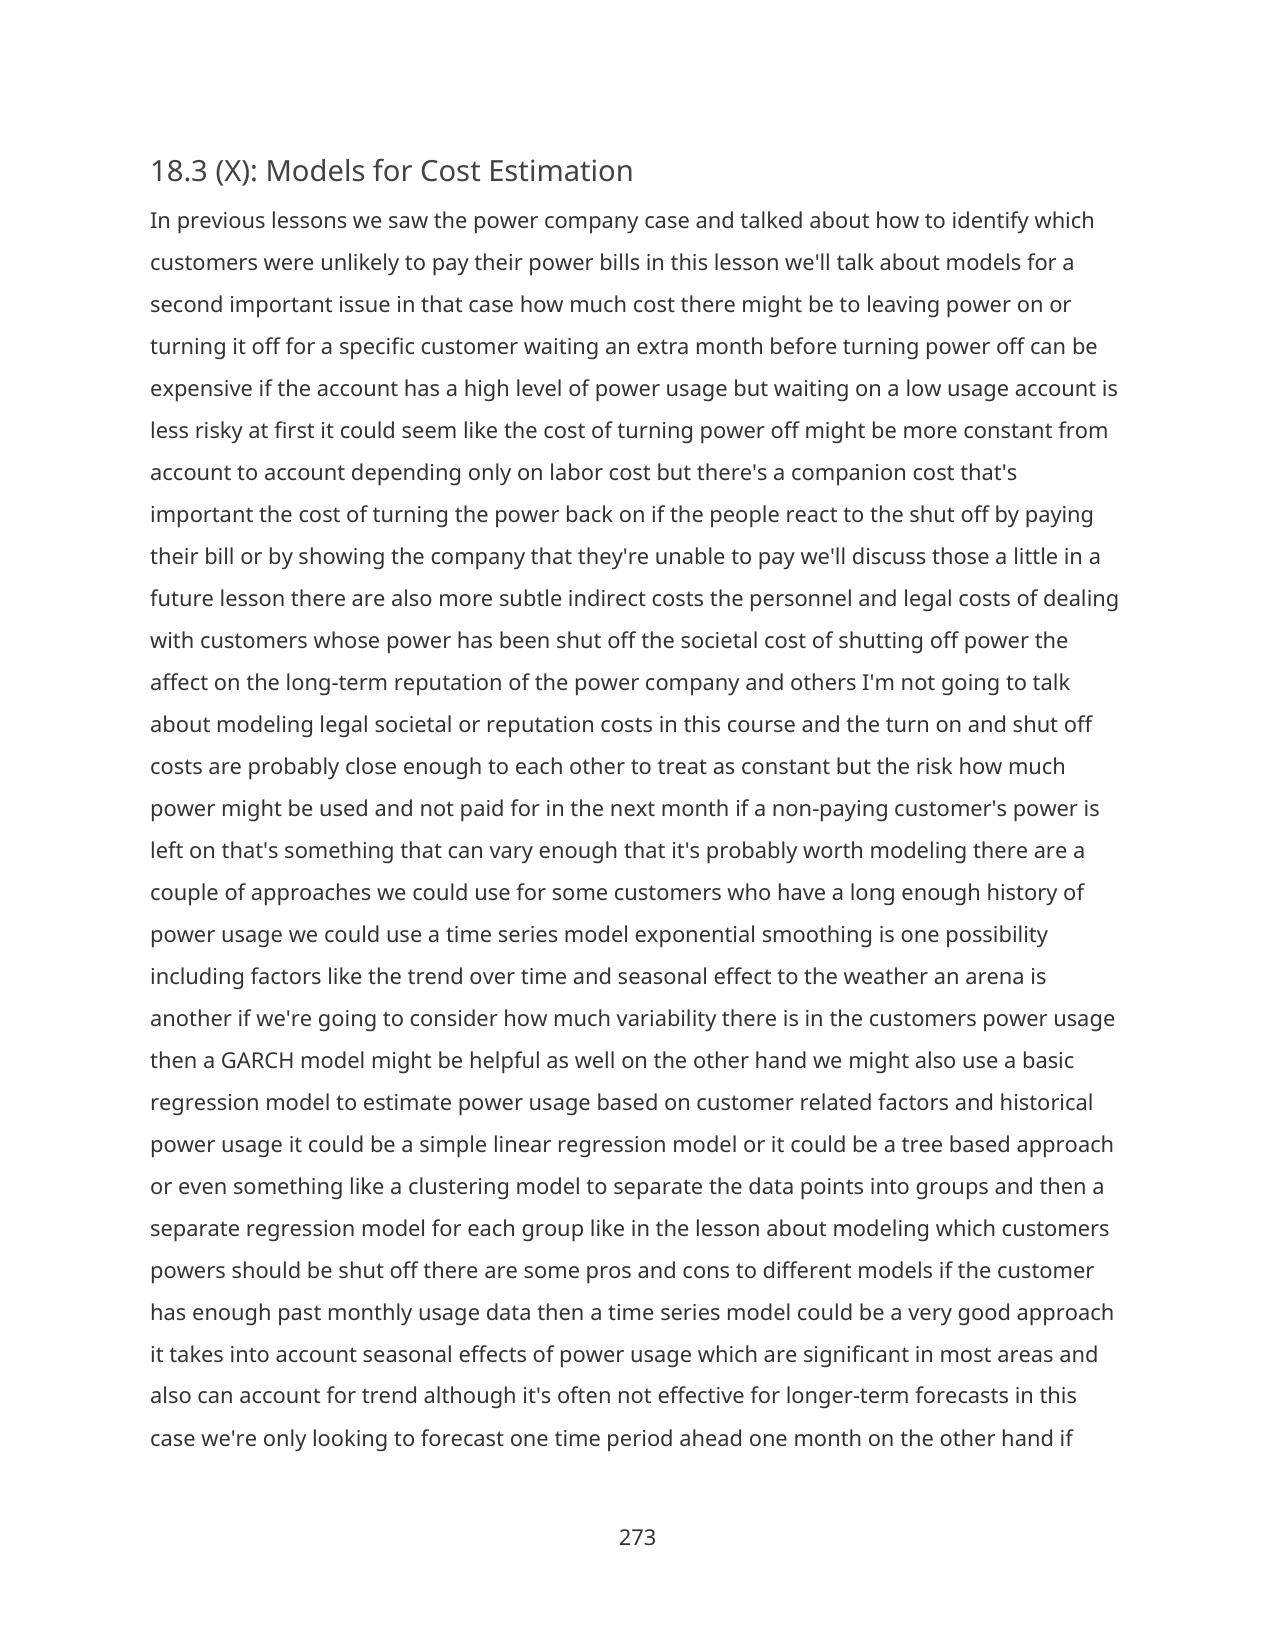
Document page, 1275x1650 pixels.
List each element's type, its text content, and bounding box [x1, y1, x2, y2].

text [150, 205, 1125, 1452]
subtitle 18.3 (X): Models for Cost Estimation [150, 150, 1125, 190]
